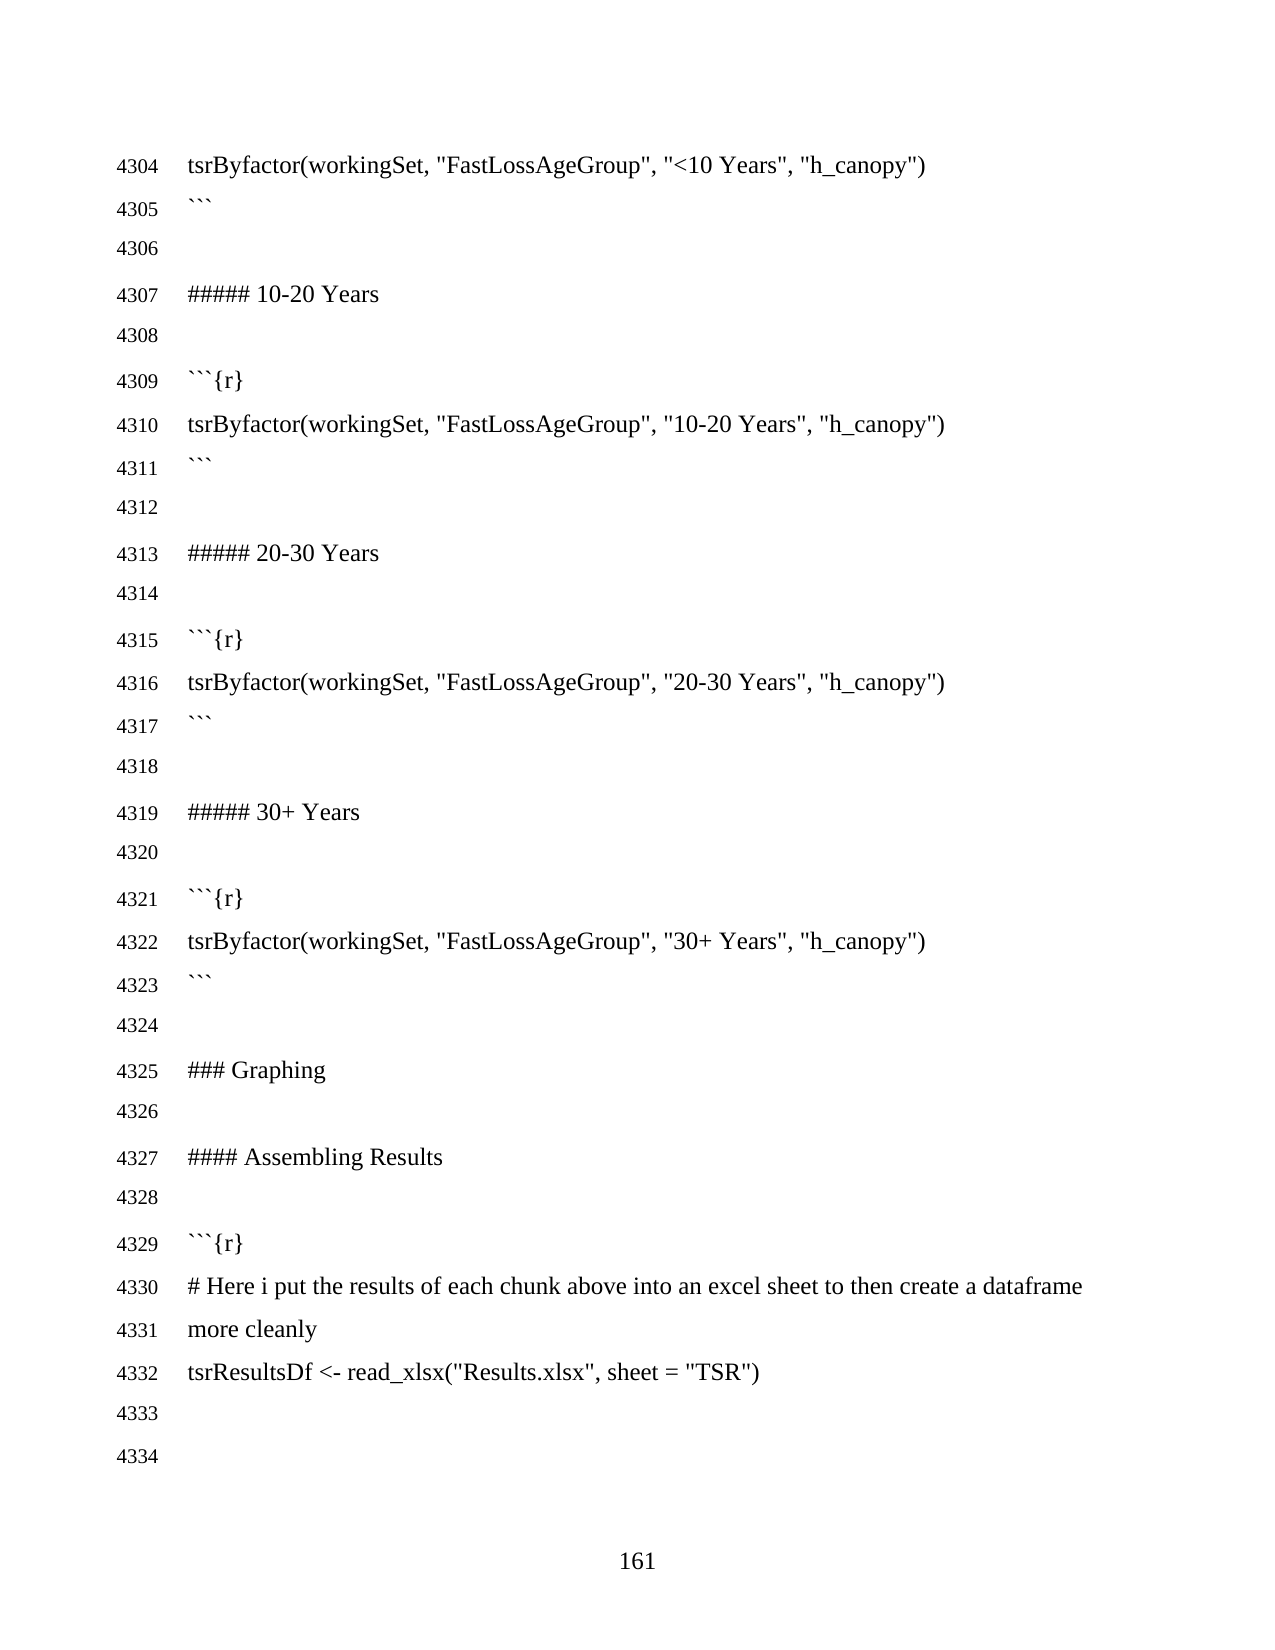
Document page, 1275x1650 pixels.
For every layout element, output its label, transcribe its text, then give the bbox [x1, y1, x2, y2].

text tsrResultsDf <- read_xlsx("Results.xlsx", sheet = "TSR") [187, 1357, 1087, 1386]
text ```{r} [187, 366, 1087, 394]
text ##### 30+ Years [187, 797, 1087, 826]
text ### Graphing [187, 1056, 1087, 1084]
text ``` [187, 969, 1087, 998]
text ``` [187, 452, 1087, 481]
text ``` [187, 711, 1087, 739]
text ```{r} [187, 1228, 1087, 1257]
text tsrByfactor(workingSet, "FastLossAgeGroup", "<10 Years", "h_canopy") [187, 150, 1087, 179]
text tsrByfactor(workingSet, "FastLossAgeGroup", "10-20 Years", "h_canopy") [187, 409, 1087, 437]
text #### Assembling Results [187, 1142, 1087, 1171]
text ``` [187, 193, 1087, 222]
text tsrByfactor(workingSet, "FastLossAgeGroup", "30+ Years", "h_canopy") [187, 926, 1087, 955]
text ##### 20-30 Years [187, 538, 1087, 567]
text ```{r} [187, 883, 1087, 912]
text ```{r} [187, 624, 1087, 653]
text # Here i put the results of each chunk above into an excel sheet to then create a dataframe more cleanly [187, 1271, 1087, 1343]
text tsrByfactor(workingSet, "FastLossAgeGroup", "20-30 Years", "h_canopy") [187, 667, 1087, 696]
text ##### 10-20 Years [187, 279, 1087, 308]
